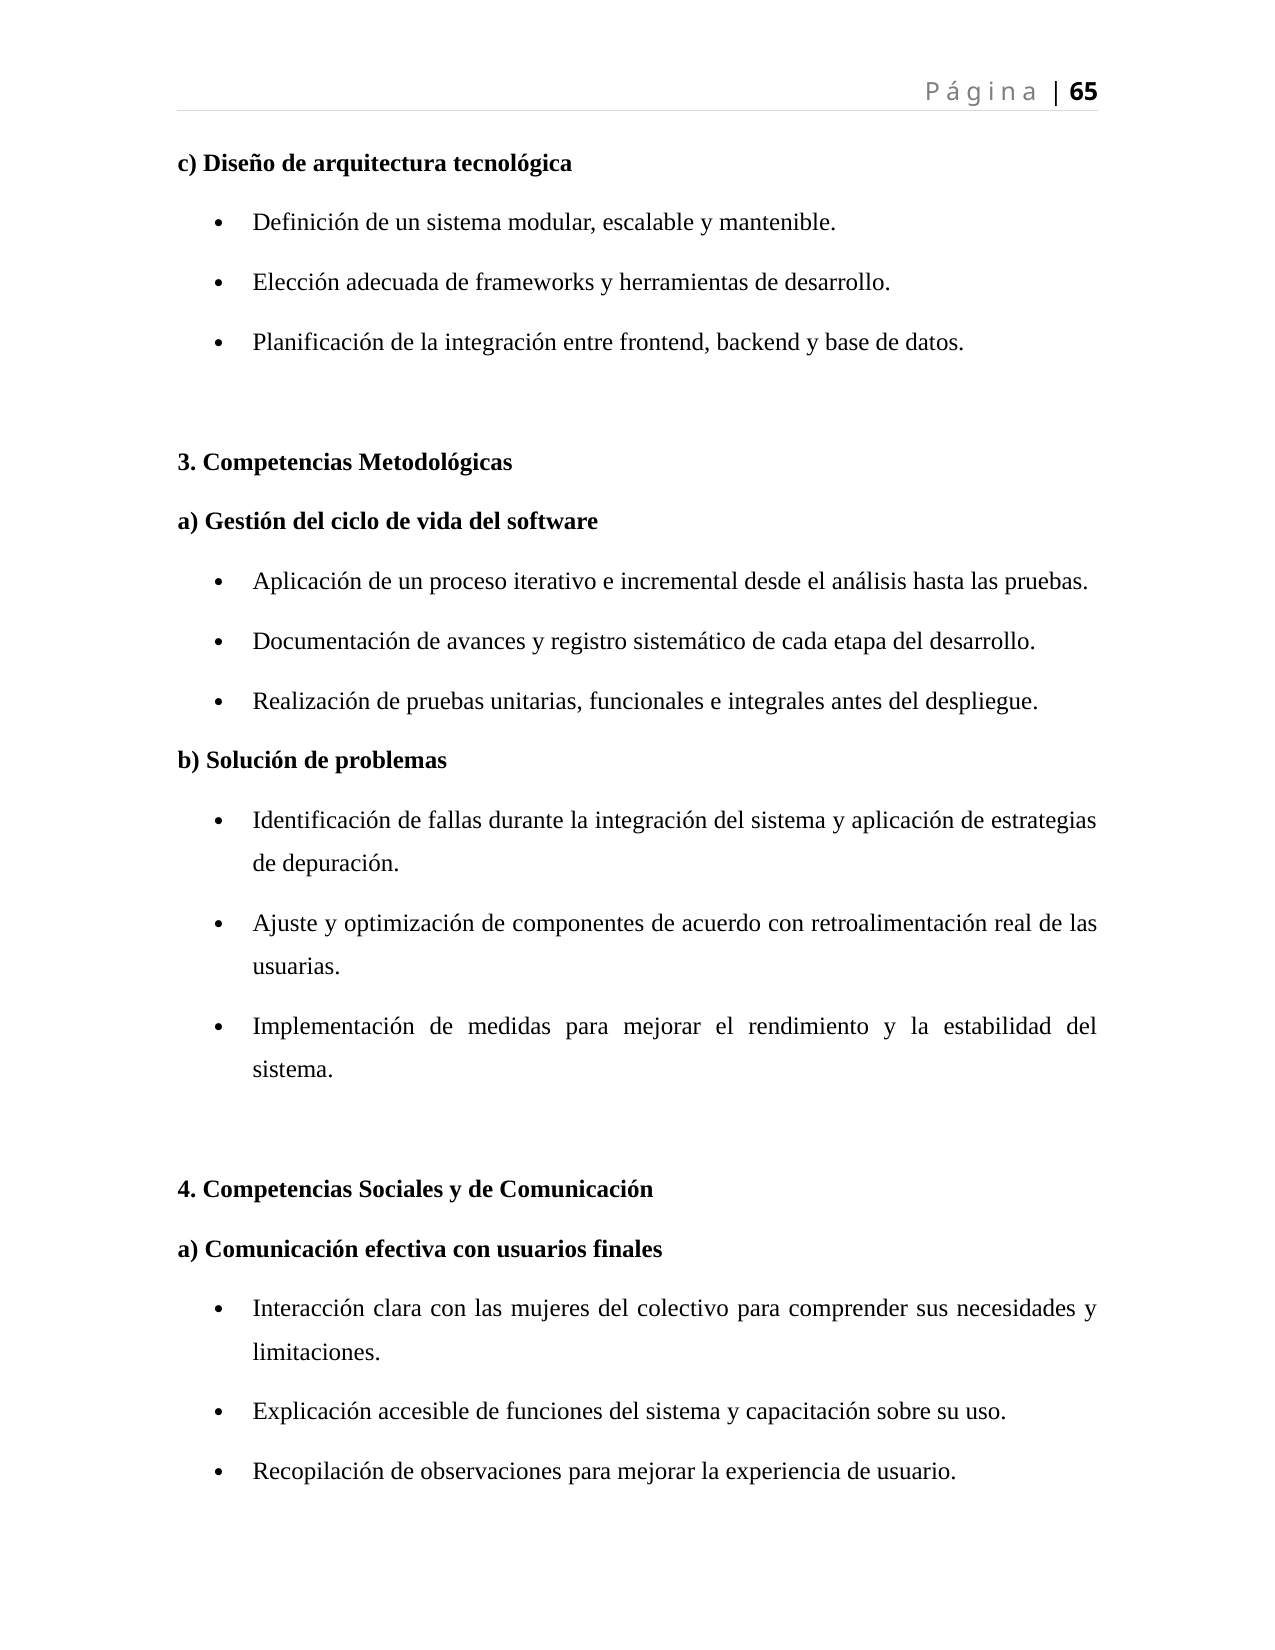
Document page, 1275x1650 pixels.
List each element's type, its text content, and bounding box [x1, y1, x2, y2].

text c) Diseño de arquitectura tecnológica [177, 148, 1098, 176]
list Documentación de avances y registro sistemático de cada etapa del desarrollo. [215, 626, 1098, 655]
list Planificación de la integración entre frontend, backend y base de datos. [215, 327, 1098, 356]
text b) Solución de problemas [177, 746, 1098, 774]
list Aplicación de un proceso iterativo e incremental desde el análisis hasta las pruebas. [215, 566, 1098, 595]
list Definición de un sistema modular, escalable y mantenible. [215, 207, 1098, 236]
list Explicación accesible de funciones del sistema y capacitación sobre su uso. [215, 1396, 1098, 1425]
list Identificación de fallas durante la integración del sistema y aplicación de estrategias de depuración. [215, 805, 1098, 877]
list Recopilación de observaciones para mejorar la experiencia de usuario. [215, 1456, 1098, 1485]
text 3. Competencias Metodológicas [177, 447, 1098, 475]
list Implementación de medidas para mejorar el rendimiento y la estabilidad del sistema. [215, 1011, 1098, 1083]
list Ajuste y optimización de componentes de acuerdo con retroalimentación real de las usuarias. [215, 908, 1098, 980]
list Interacción clara con las mujeres del colectivo para comprender sus necesidades y limitaciones. [215, 1293, 1098, 1365]
text 4. Competencias Sociales y de Comunicación [177, 1174, 1098, 1203]
text a) Gestión del ciclo de vida del software [177, 506, 1098, 535]
list Elección adecuada de frameworks y herramientas de desarrollo. [215, 267, 1098, 296]
list Realización de pruebas unitarias, funcionales e integrales antes del despliegue. [215, 686, 1098, 714]
text a) Comunicación efectiva con usuarios finales [177, 1234, 1098, 1262]
